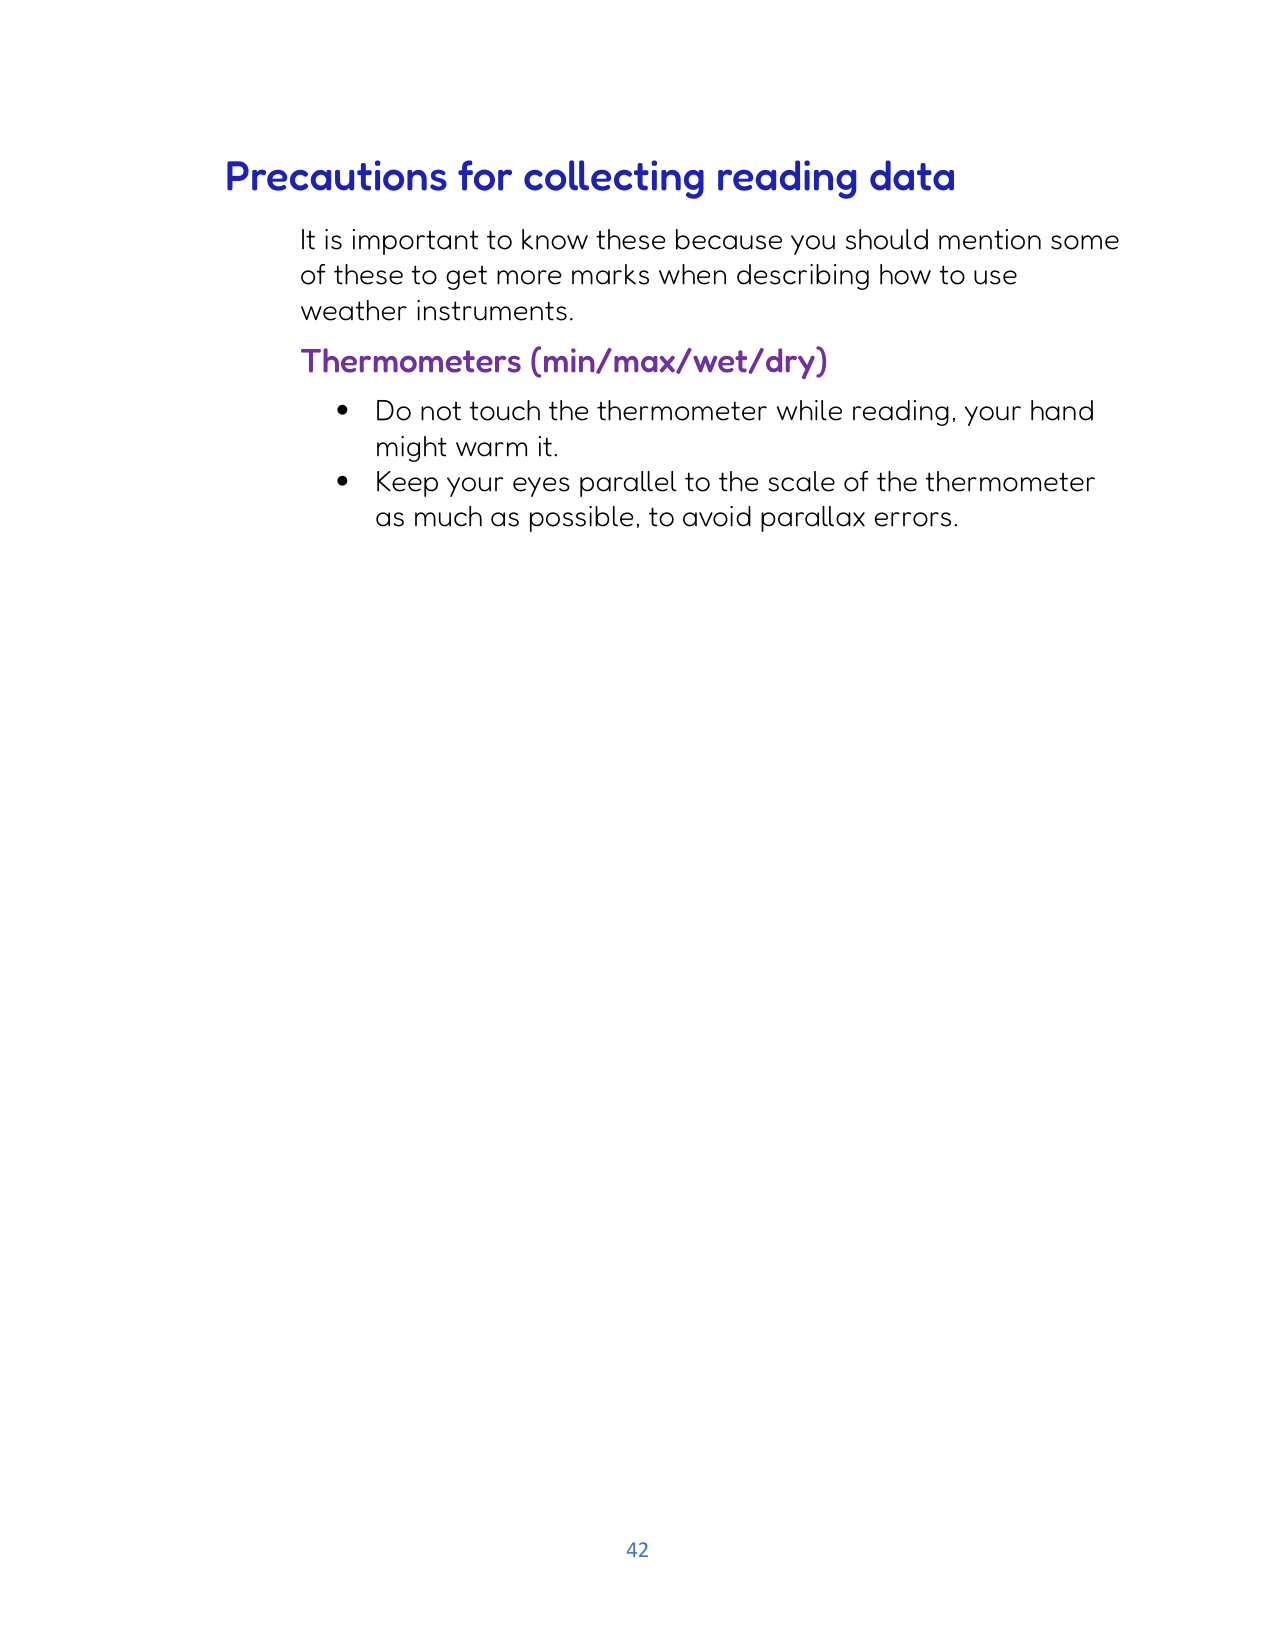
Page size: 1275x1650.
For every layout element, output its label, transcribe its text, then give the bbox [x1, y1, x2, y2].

subtitle Thermometers (min/max/wet/dry) [300, 339, 1125, 380]
list Do not touch the thermometer while reading, your hand might warm it. [337, 392, 1125, 463]
list Keep your eyes parallel to the scale of the thermometer as much as possible, to avoid parallax errors. [337, 463, 1125, 533]
text It is important to know these because you should mention some of these to get more marks when describing how to use weather instruments. [300, 221, 1125, 327]
subtitle Precautions for collecting reading data [225, 150, 1125, 200]
